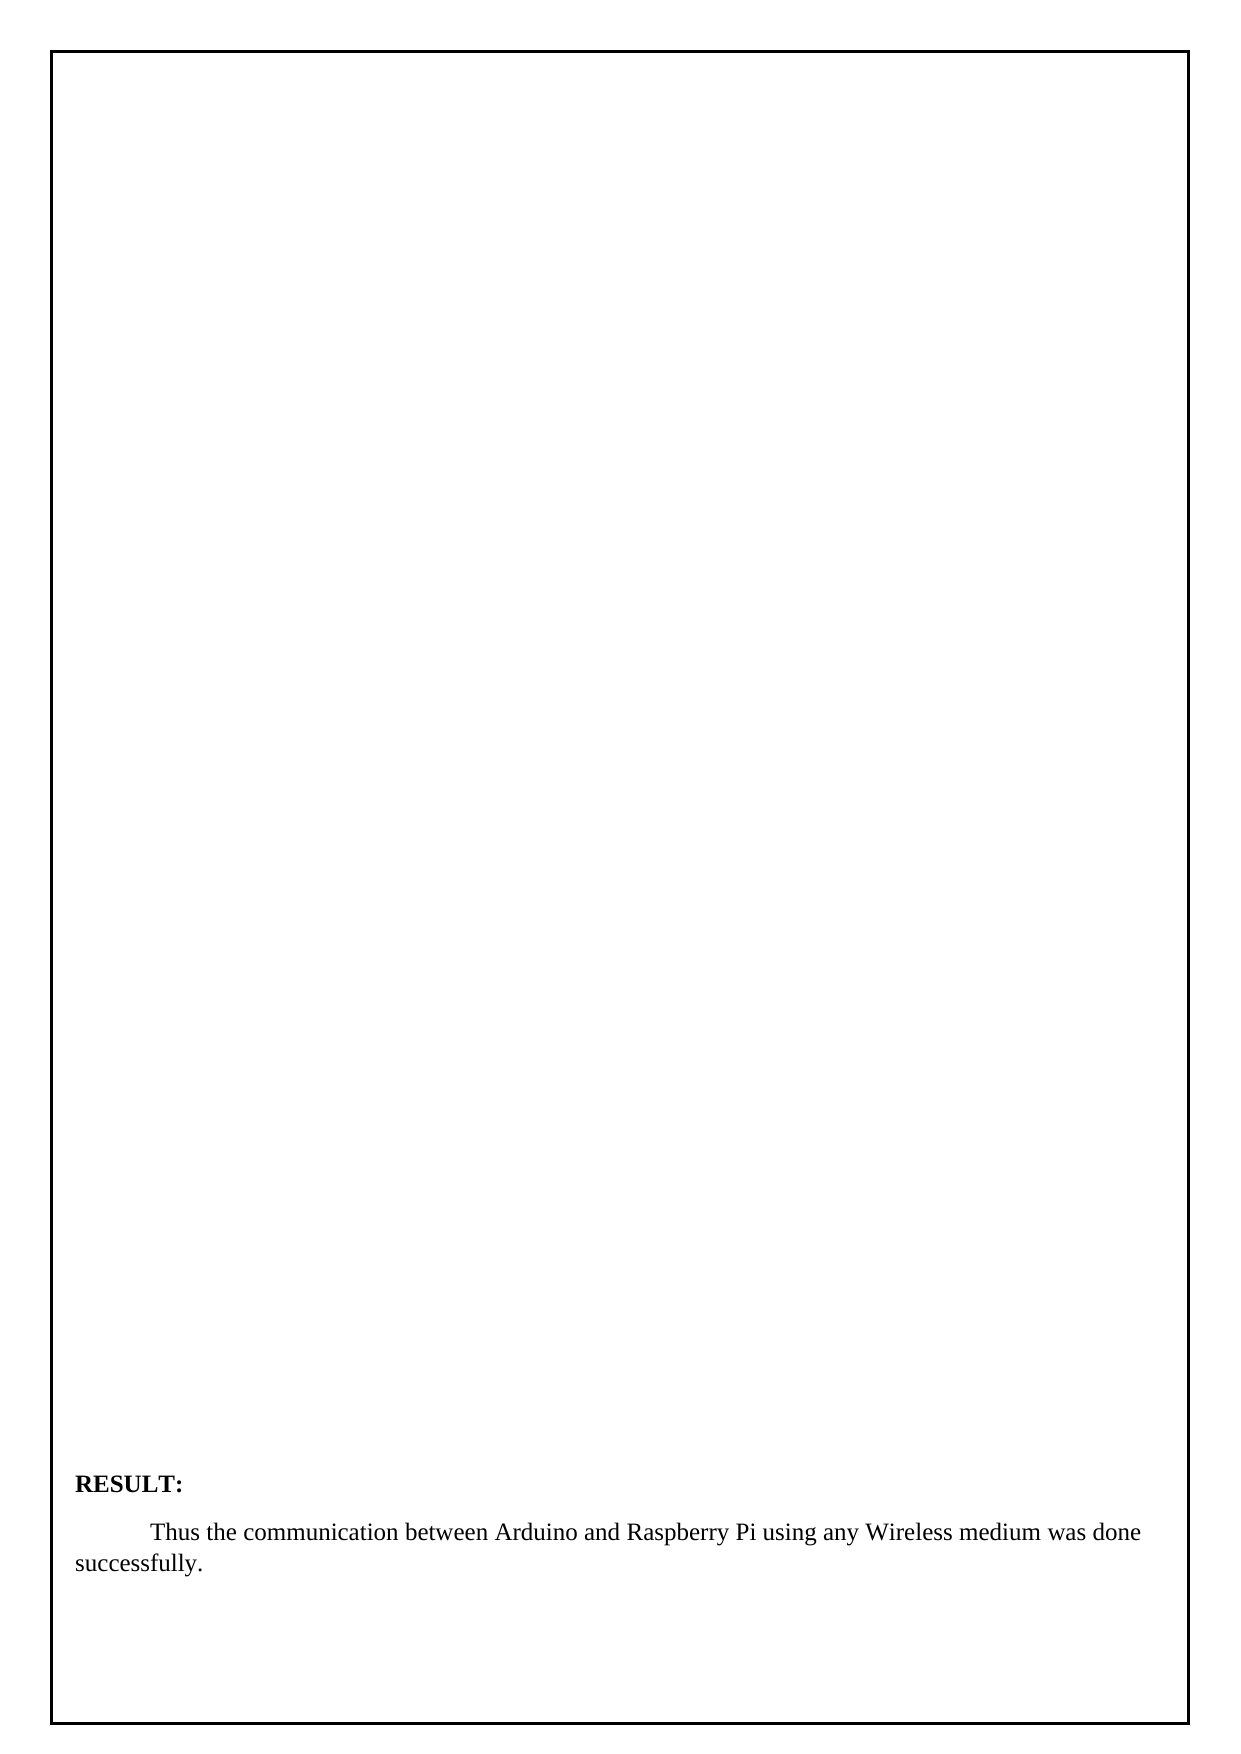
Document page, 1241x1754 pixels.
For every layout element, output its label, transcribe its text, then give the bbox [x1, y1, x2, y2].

text Thus the communication between Arduino and Raspberry Pi using any Wireless medium was done successfully. [75, 1517, 1178, 1576]
subtitle RESULT: [75, 1469, 1178, 1498]
